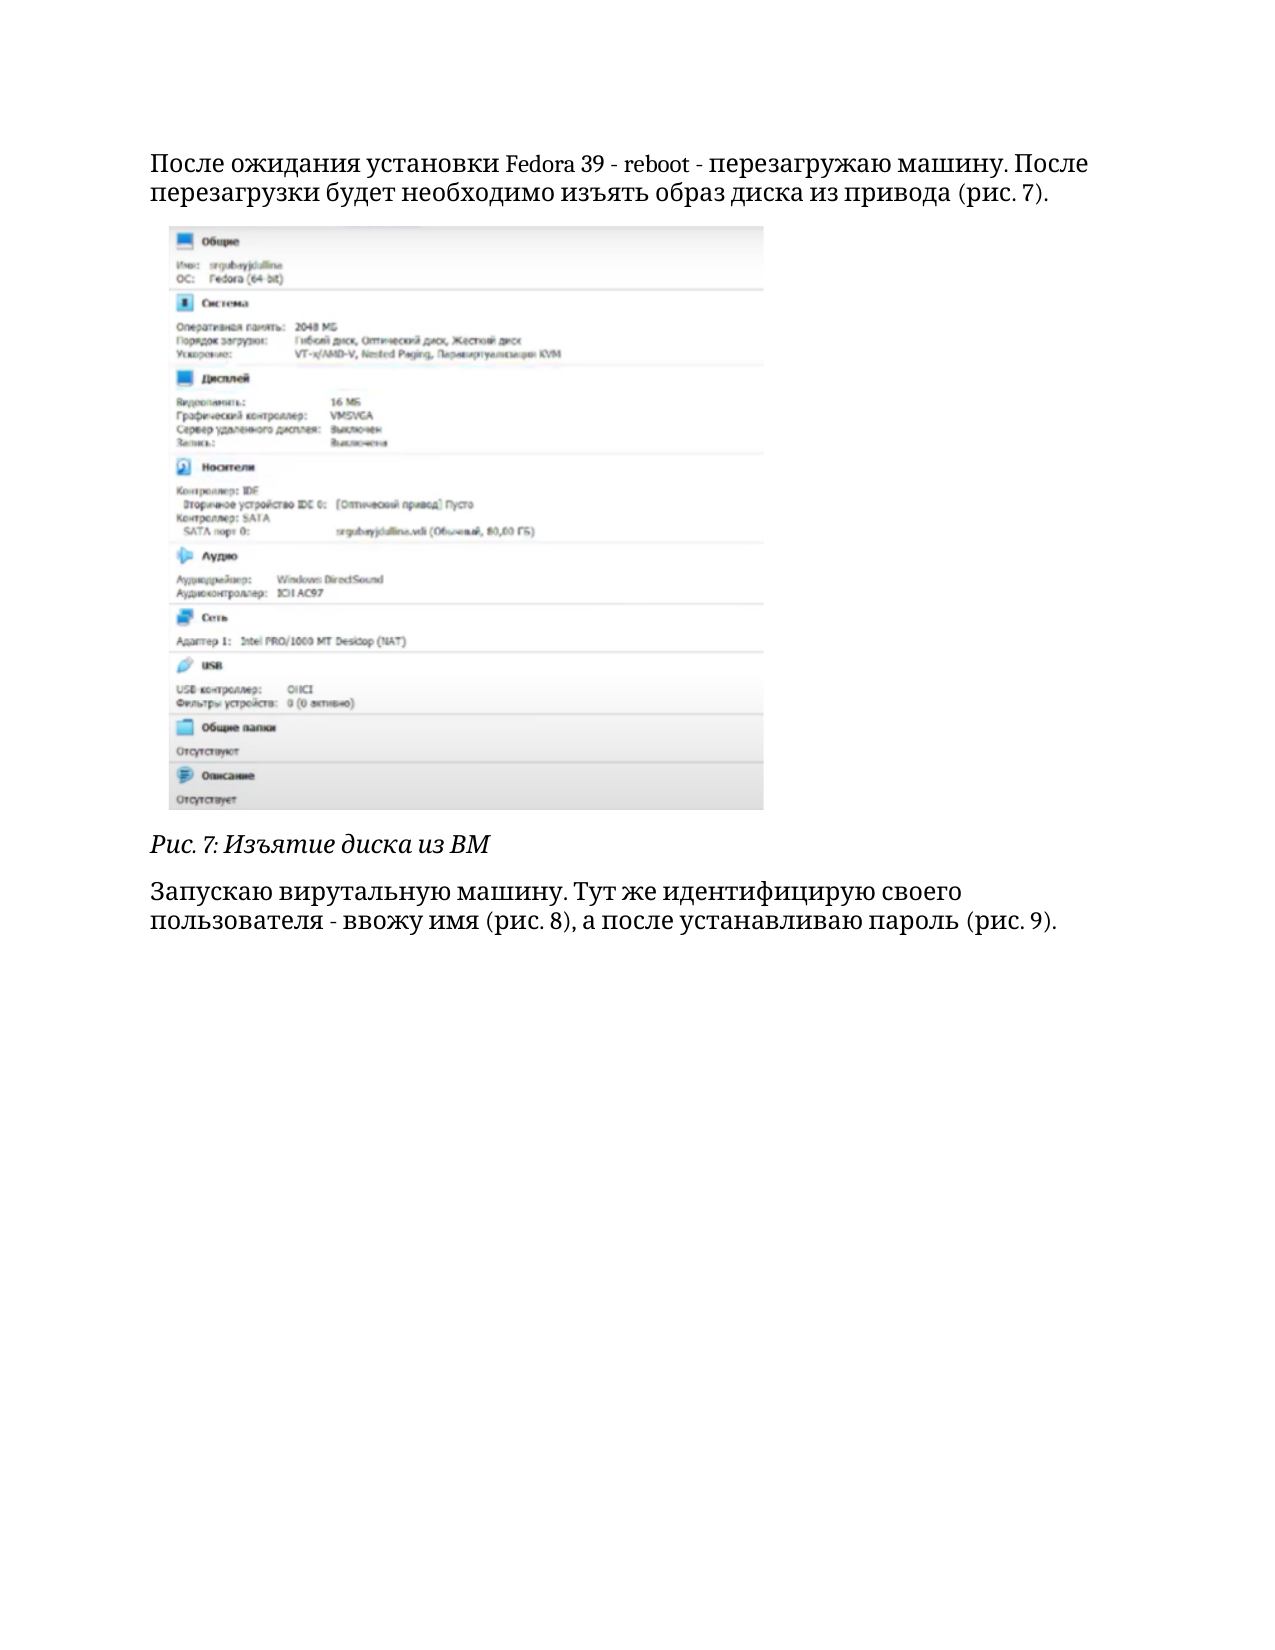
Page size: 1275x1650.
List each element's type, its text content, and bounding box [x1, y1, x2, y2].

picture [168, 226, 764, 810]
text После ожидания установки Fedora 39 - reboot - перезагружаю машину. После перезагрузки будет необходимо изъять образ диска из привода (рис. 7). [150, 150, 1125, 207]
text Рис. 7: Изъятие диска из ВМ [150, 831, 1125, 859]
text Запускаю вирутальную машину. Тут же идентифицирую своего пользователя - ввожу имя (рис. 8), а после устанавливаю пароль (рис. 9). [150, 878, 1125, 936]
